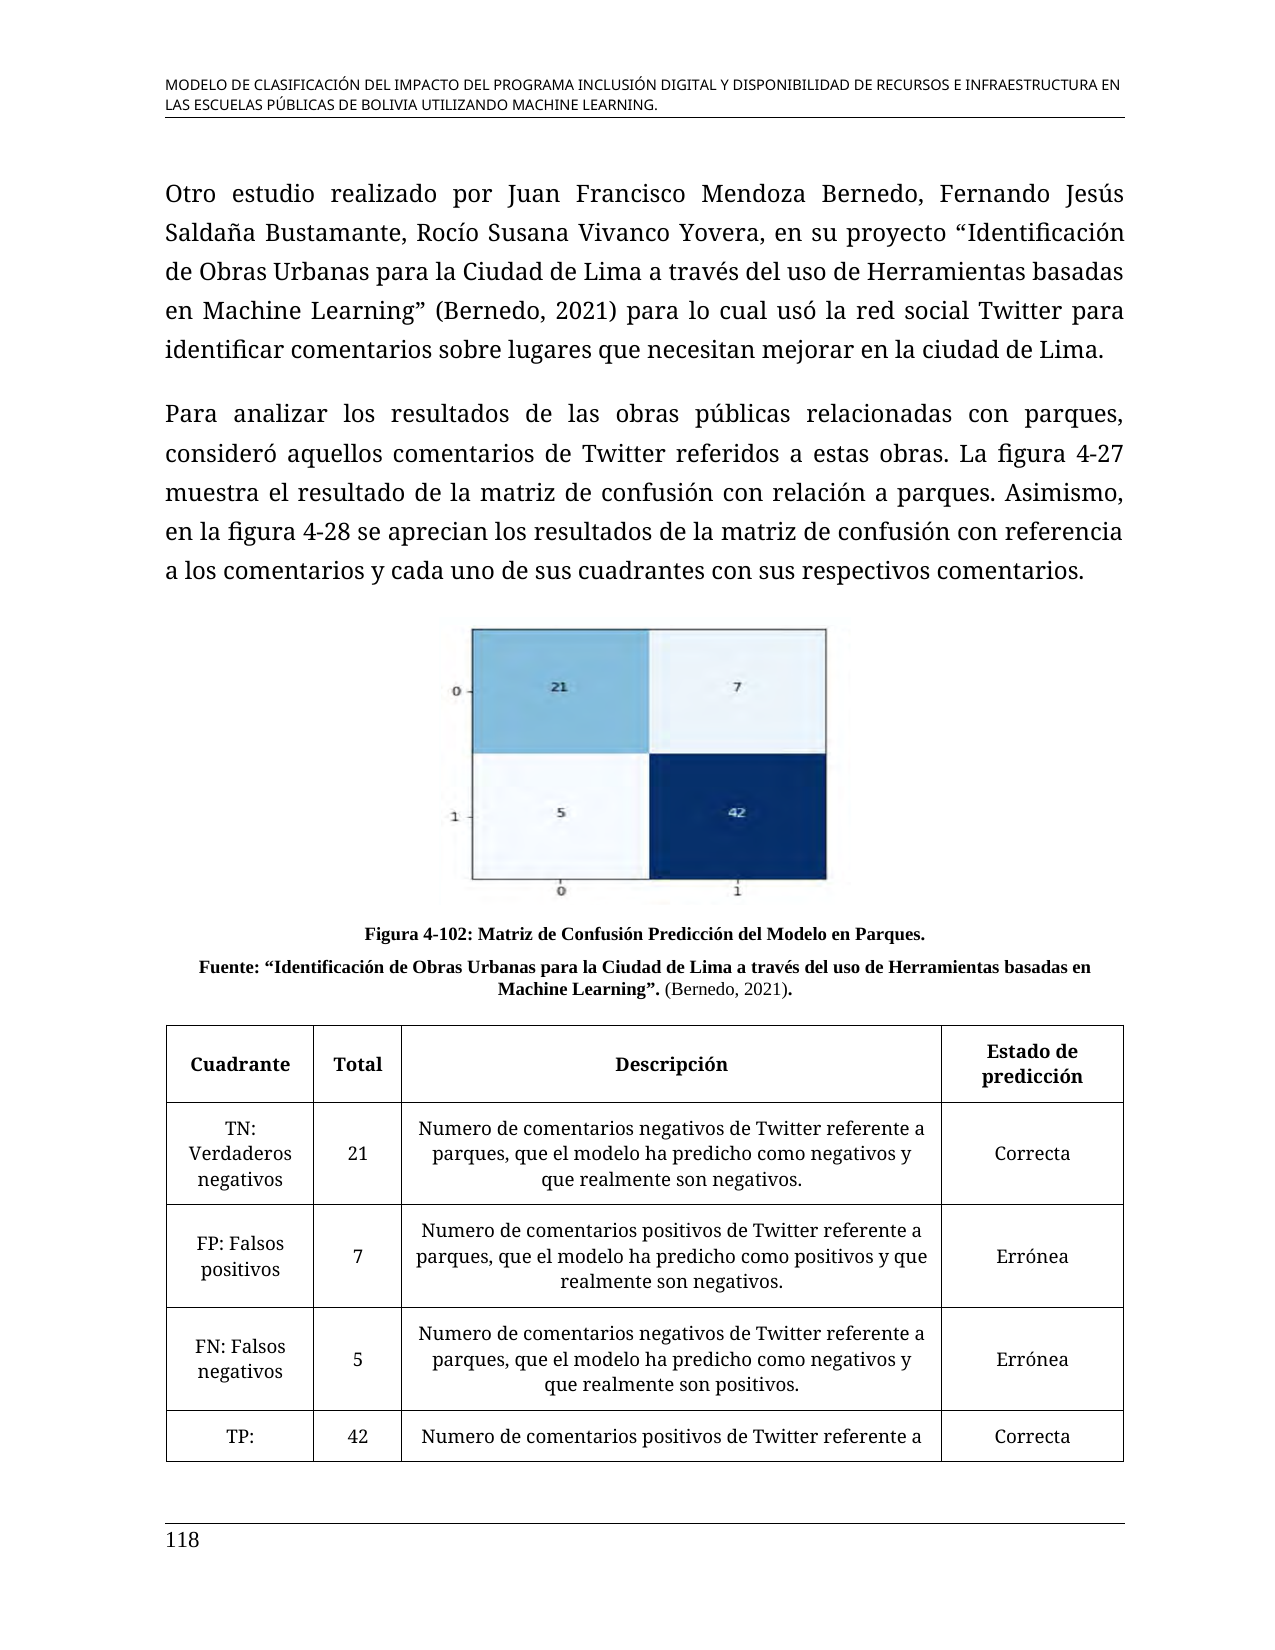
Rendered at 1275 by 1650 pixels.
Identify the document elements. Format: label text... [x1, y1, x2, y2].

table_header Descripción [402, 1026, 941, 1102]
table_cell Errónea [942, 1308, 1123, 1409]
table_cell Numero de comentarios negativos de Twitter referente a parques, que el modelo ha predicho como negativos y que realmente son negativos. [402, 1103, 941, 1204]
table_cell Errónea [942, 1205, 1123, 1307]
table_cell Numero de comentarios negativos de Twitter referente a parques, que el modelo ha predicho como negativos y que realmente son positivos. [402, 1308, 941, 1409]
table_cell Correcta [942, 1411, 1123, 1461]
table_cell Correcta [942, 1103, 1123, 1204]
table_cell TN: Verdaderos negativos [167, 1103, 313, 1204]
text Fuente: “Identificación de Obras Urbanas para la Ciudad de Lima a través del uso de Herramientas basadas en Machine Learning”.. [165, 956, 1125, 999]
table_cell 5 [314, 1308, 401, 1409]
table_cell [402, 1411, 941, 1461]
text Otro estudio realizado por Juan Francisco Mendoza Bernedo, Fernando Jesús Saldaña Bustamante, Rocío Susana Vivanco Yovera, en su proyecto “Identificación de Obras Urbanas para la Ciudad de Lima a través del uso de Herramientas basadas en Machine Learning” para lo cual usó la red social Twitter para identificar comentarios sobre lugares que necesitan mejorar en la ciudad de Lima. [165, 177, 1125, 366]
table_cell FP: Falsos positivos [167, 1205, 313, 1307]
picture [438, 617, 852, 905]
text Para analizar los resultados de las obras públicas relacionadas con parques, consideró aquellos comentarios de Twitter referidos a estas obras. La figura 4-27 muestra el resultado de la matriz de confusión con relación a parques. Asimismo, en la figura 4-28 se aprecian los resultados de la matriz de confusión con referencia a los comentarios y cada uno de sus cuadrantes con sus respectivos comentarios. [165, 397, 1125, 586]
table_header Cuadrante [167, 1026, 313, 1102]
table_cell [167, 1411, 313, 1461]
table_cell 42 [314, 1411, 401, 1461]
table_cell FN: Falsos negativos [167, 1308, 313, 1409]
table_cell 7 [314, 1205, 401, 1307]
table_cell Numero de comentarios positivos de Twitter referente a parques, que el modelo ha predicho como positivos y que realmente son negativos. [402, 1205, 941, 1307]
table_header Estado de predicción [942, 1026, 1123, 1102]
table_cell 21 [314, 1103, 401, 1204]
table_header Total [314, 1026, 401, 1102]
